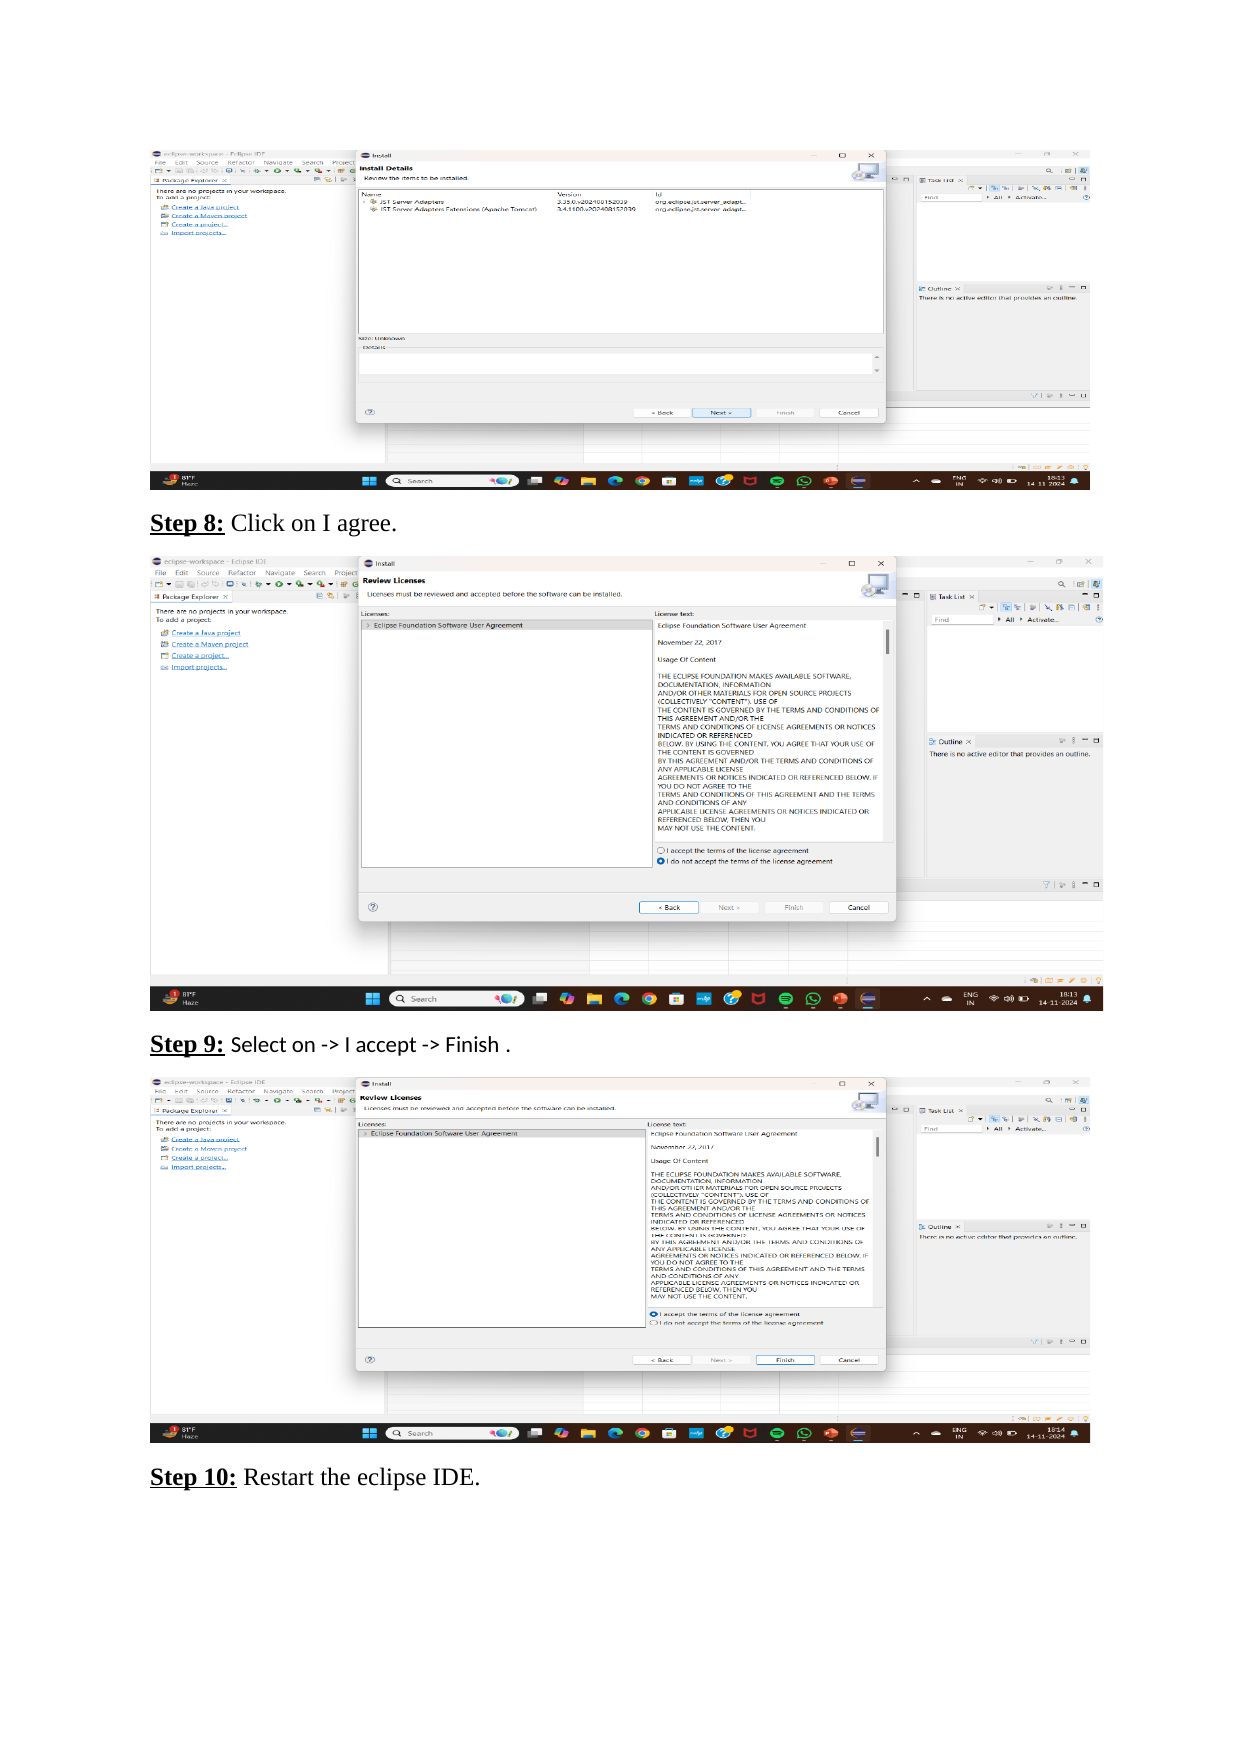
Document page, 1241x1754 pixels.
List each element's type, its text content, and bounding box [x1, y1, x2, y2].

picture [150, 150, 1090, 490]
text Step 9: Select on -> I accept -> Finish . [150, 1029, 1090, 1059]
picture [150, 1077, 1091, 1443]
picture [150, 556, 1104, 1011]
text Step 10: Restart the eclipse IDE. [150, 1462, 1090, 1491]
text Step 8: Click on I agree. [150, 508, 1090, 537]
